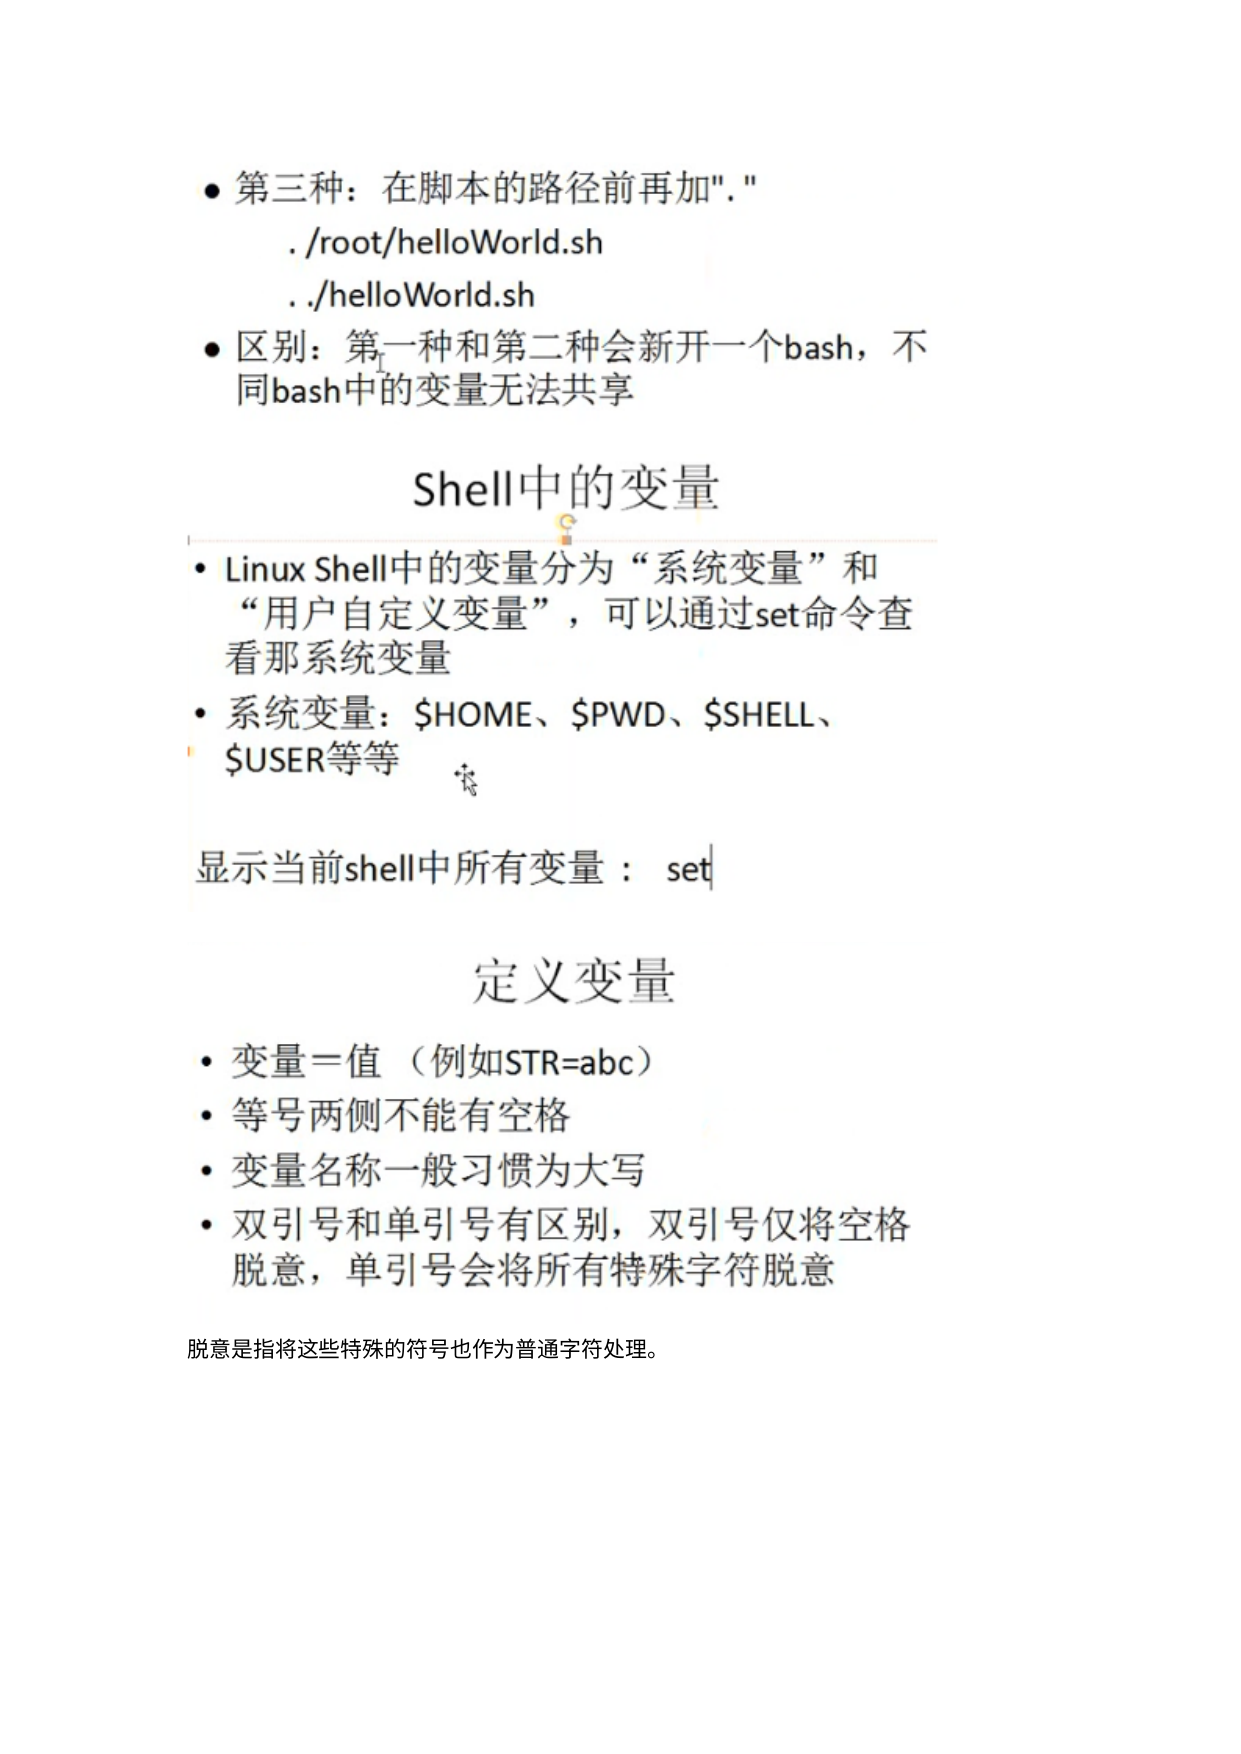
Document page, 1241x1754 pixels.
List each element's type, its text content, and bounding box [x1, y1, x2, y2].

text 脱意是指将这些特殊的符号也作为普通字符处理。 [187, 1332, 1053, 1364]
picture [187, 454, 938, 912]
picture [187, 162, 966, 425]
picture [187, 942, 947, 1324]
